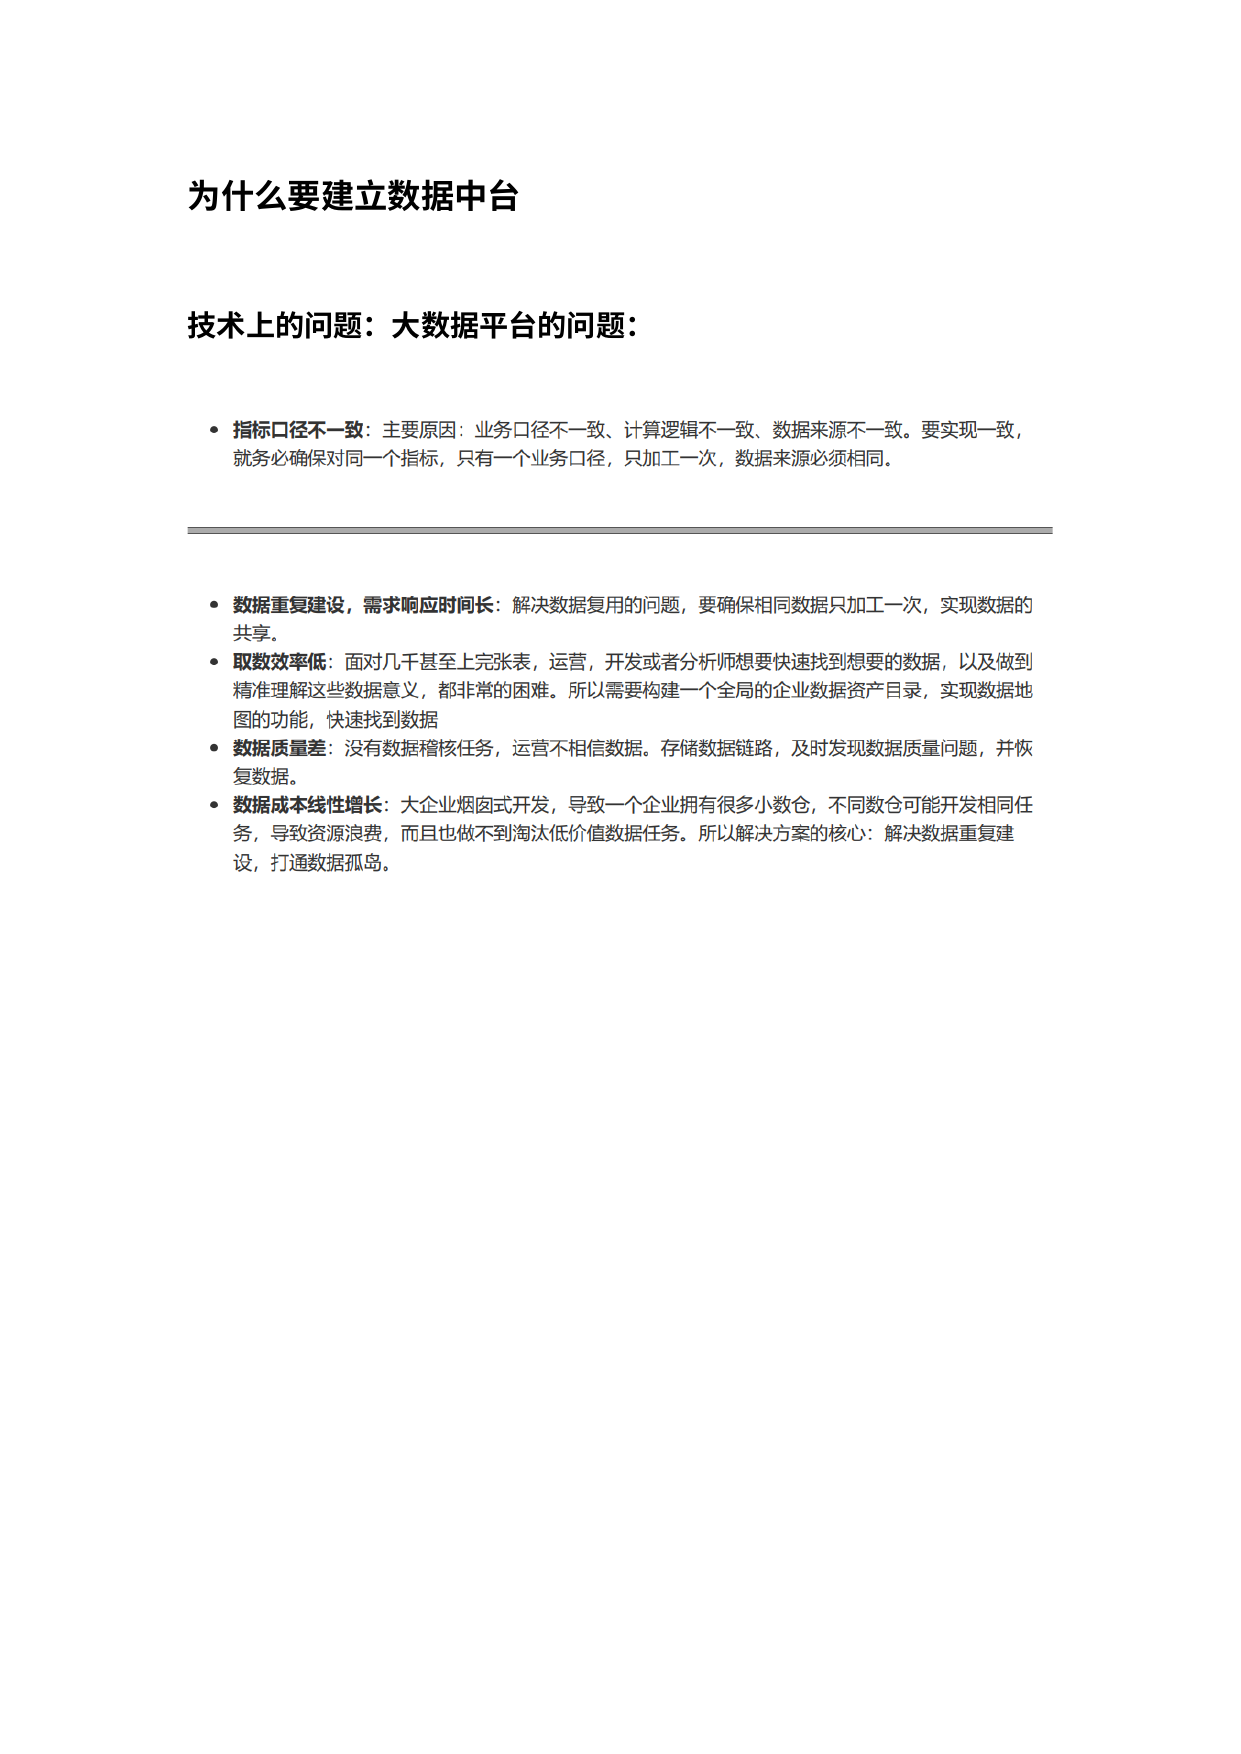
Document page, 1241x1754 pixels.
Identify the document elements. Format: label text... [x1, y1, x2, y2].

subtitle 技术上的问题：大数据平台的问题： [187, 291, 1053, 356]
picture [187, 409, 1053, 884]
subtitle 为什么要建立数据中台 [187, 162, 1053, 227]
